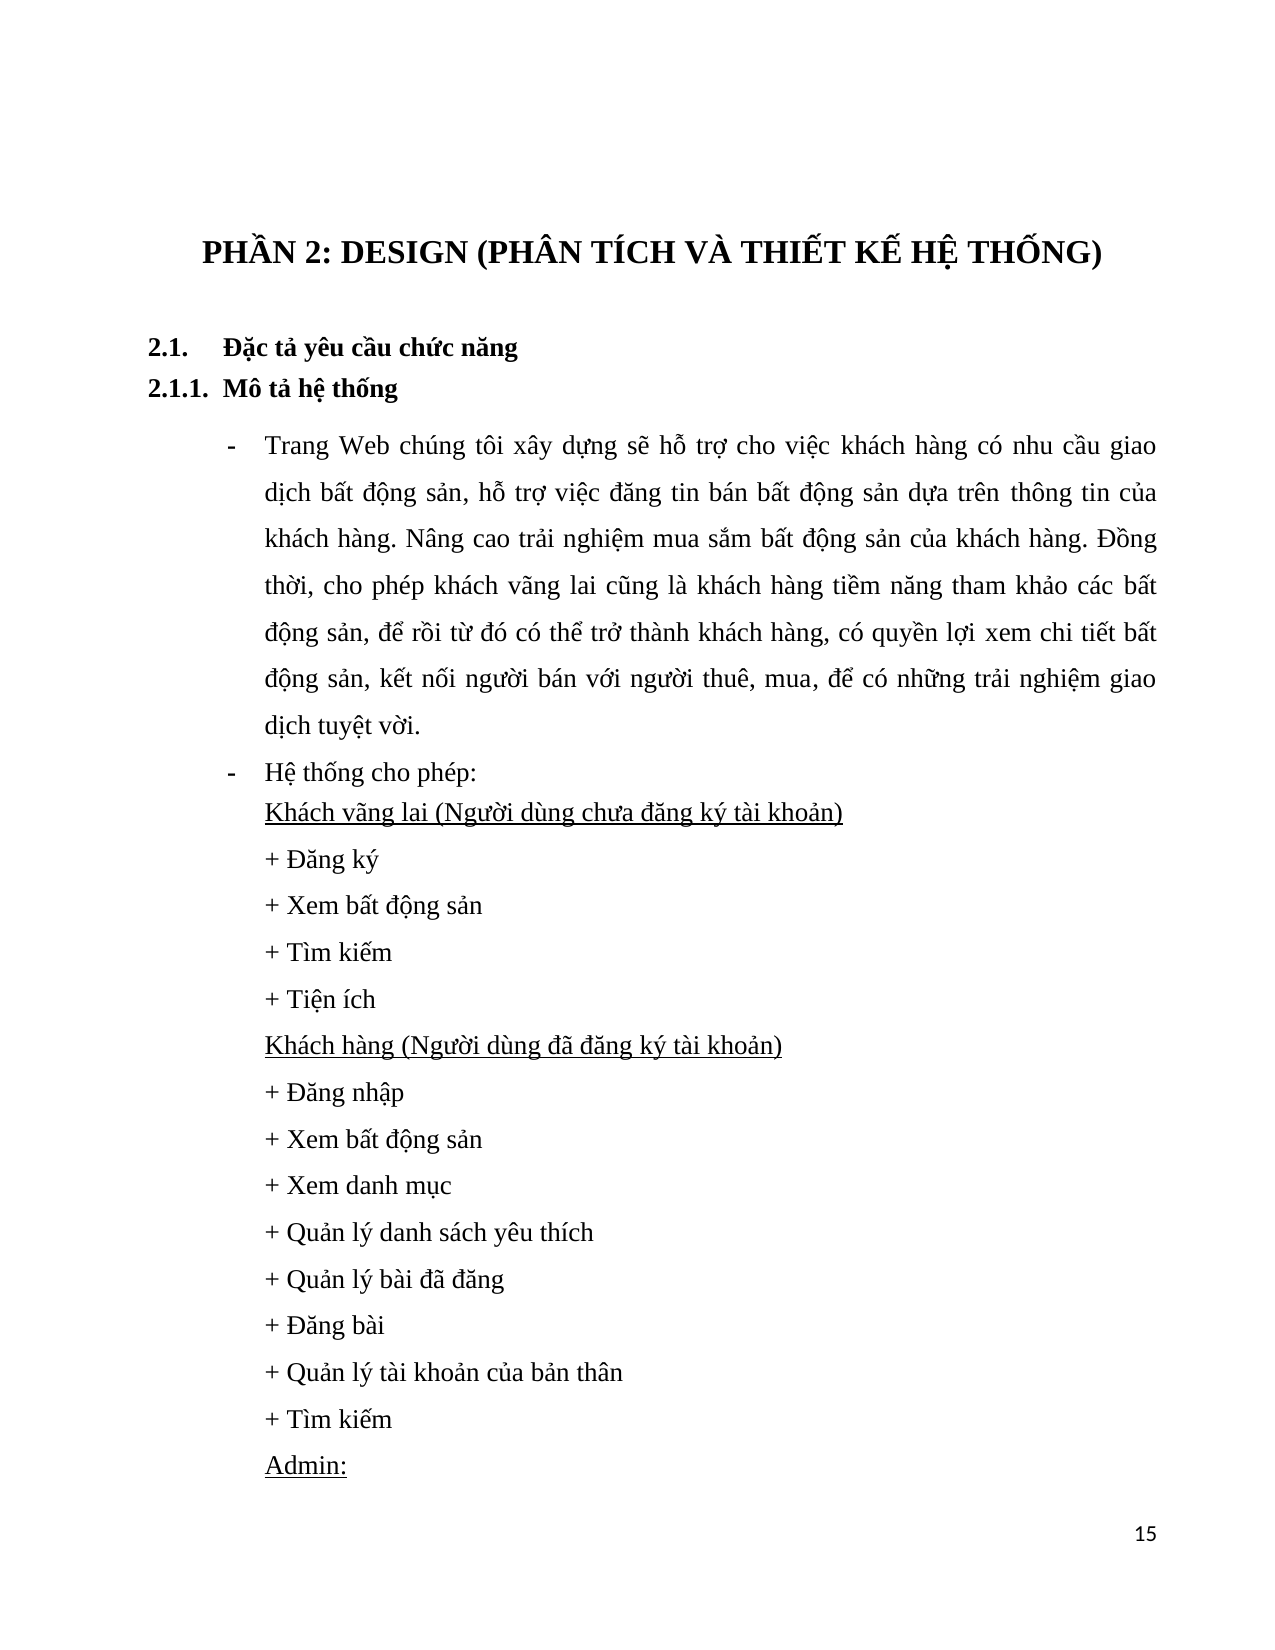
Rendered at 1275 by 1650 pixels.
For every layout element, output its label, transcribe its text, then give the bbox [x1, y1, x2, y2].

list Hệ thống cho phép: [227, 756, 1157, 787]
list + Đăng ký [264, 843, 1157, 874]
list + Xem bất động sản [264, 1123, 1157, 1154]
list + Xem bất động sản [264, 889, 1157, 921]
list Trang Web chúng tôi xây dựng sẽ hỗ trợ cho việc khách hàng có nhu cầu giao dịch bất động sản, hỗ trợ việc đăng tin bán bất động sản dựa trên thông tin của khách hàng. Nâng cao trải nghiệm mua sắm bất động sản của khách hàng. Đồng thời, cho phép khách vãng lai cũng là khách hàng tiềm năng tham khảo các bất động sản, để rồi từ đó có thể trở thành khách hàng, có quyền lợi xem chi tiết bất động sản, kết nối người bán với người thuê, mua, để có những trải nghiệm giao dịch tuyệt vời. [227, 429, 1157, 740]
subtitle PHẦN 2: DESIGN (PHÂN TÍCH VÀ THIẾT KẾ HỆ THỐNG) [148, 232, 1157, 270]
list + Tiện ích [264, 983, 1157, 1014]
list + Tìm kiếm [264, 936, 1157, 967]
list + Quản lý bài đã đăng [264, 1263, 1157, 1294]
list Khách vãng lai (Người dùng chưa đăng ký tài khoản) [264, 796, 1157, 827]
list + Quản lý danh sách yêu thích [264, 1216, 1157, 1247]
list + Đăng bài [264, 1309, 1157, 1341]
list + Đăng nhập [264, 1076, 1157, 1107]
list Mô tả hệ thống [148, 372, 1157, 403]
list Đặc tả yêu cầu chức năng [148, 331, 1157, 363]
list Admin: [264, 1449, 1157, 1481]
list + Xem danh mục [264, 1169, 1157, 1201]
list + Quản lý tài khoản của bản thân [264, 1356, 1157, 1387]
list + Tìm kiếm [264, 1403, 1157, 1434]
list Khách hàng (Người dùng đã đăng ký tài khoản) [264, 1029, 1157, 1061]
